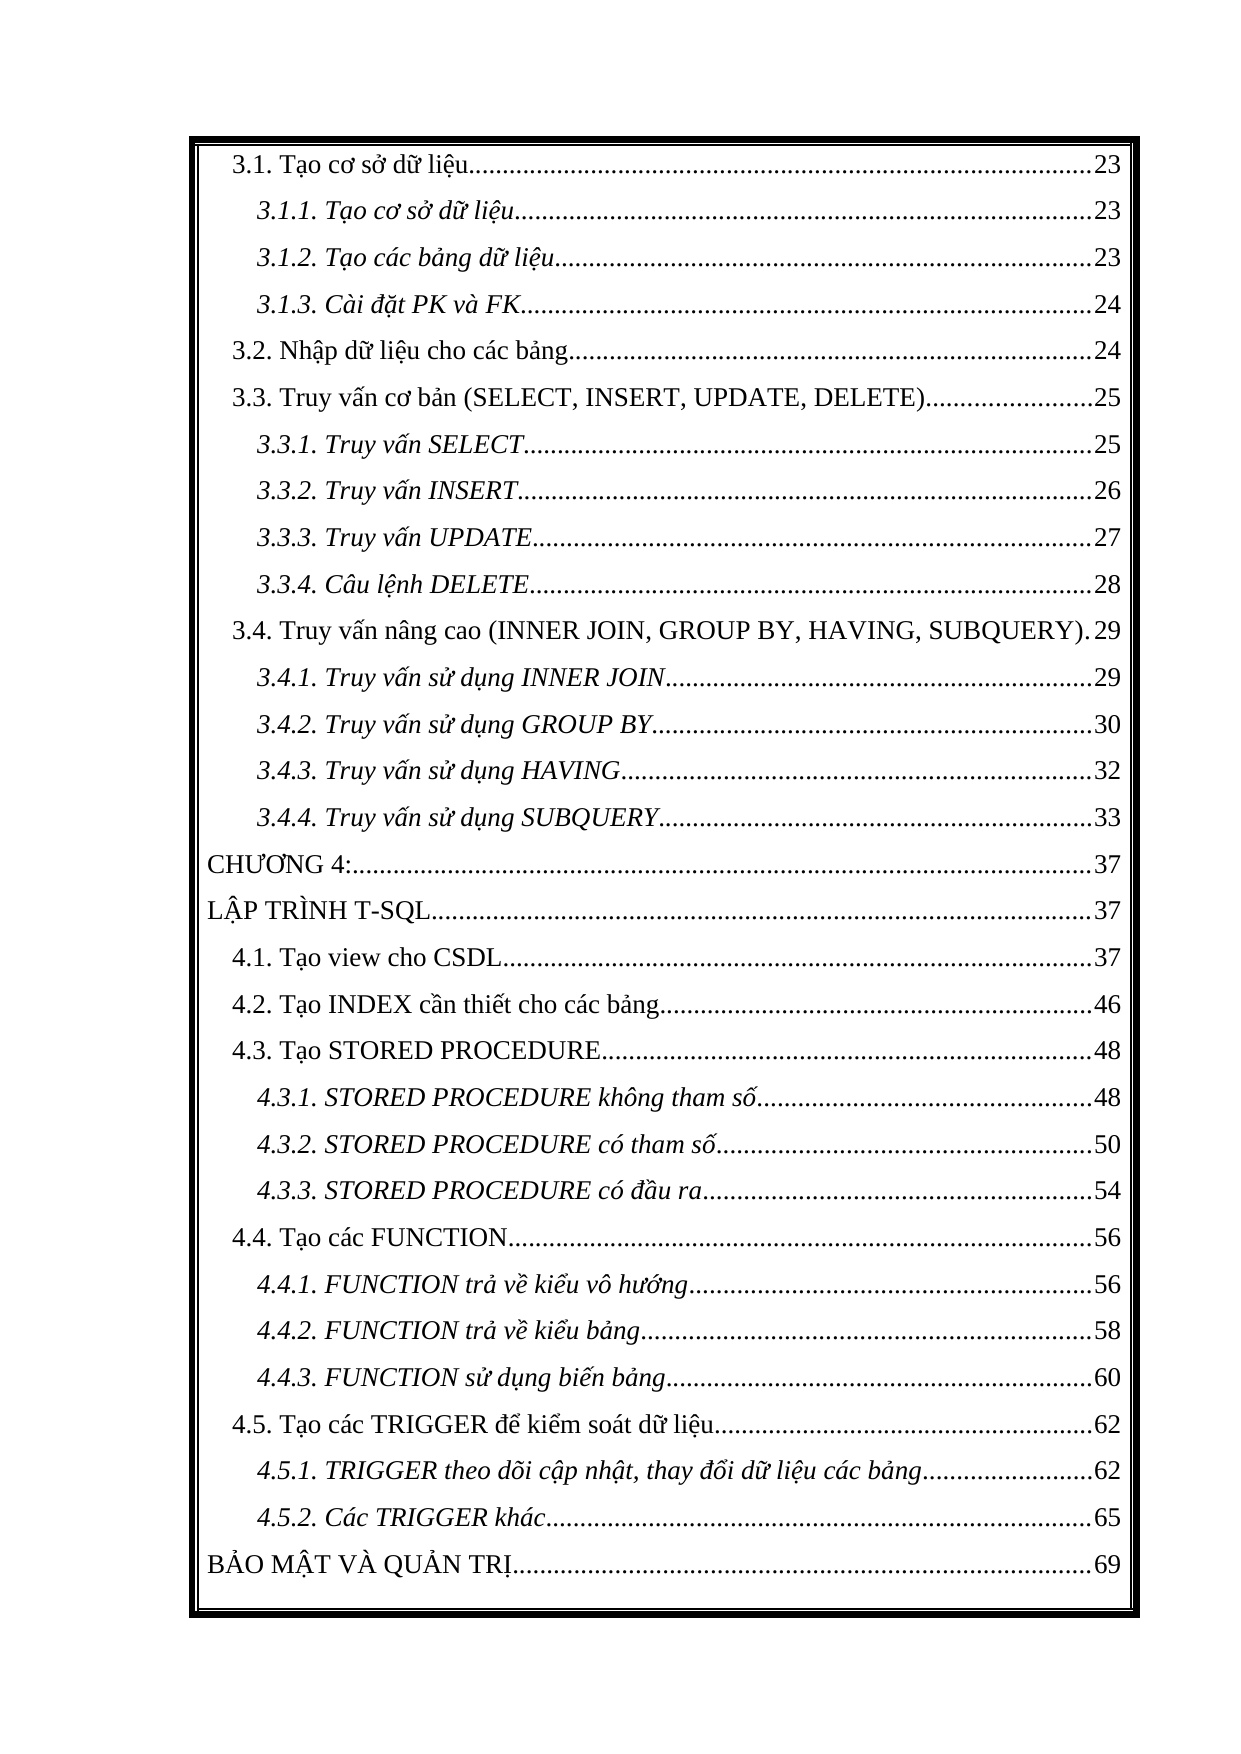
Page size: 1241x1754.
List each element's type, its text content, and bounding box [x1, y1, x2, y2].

text 3.4.4. Truy vấn sử dụng SUBQUERY 33 [257, 801, 1122, 832]
text 3.3.3. Truy vấn UPDATE 27 [257, 521, 1122, 552]
text 3.3.2. Truy vấn INSERT 26 [257, 474, 1122, 506]
text CHƯƠNG 4: 37 [207, 848, 1122, 879]
text 4.5.2. Các TRIGGER khác 65 [257, 1501, 1122, 1532]
text 4.5. Tạo các TRIGGER để kiểm soát dữ liệu 62 [232, 1408, 1122, 1439]
text 4.4.2. FUNCTION trả về kiểu bảng 58 [257, 1314, 1122, 1346]
text 4.4.3. FUNCTION sử dụng biến bảng 60 [257, 1361, 1122, 1392]
text 4.2. Tạo INDEX cần thiết cho các bảng 46 [232, 988, 1122, 1019]
text 3.4.3. Truy vấn sử dụng HAVING 32 [257, 754, 1122, 786]
text 4.4. Tạo các FUNCTION 56 [232, 1221, 1122, 1252]
text 4.5.1. TRIGGER theo dõi cập nhật, thay đổi dữ liệu các bảng 62 [257, 1454, 1122, 1486]
text BẢO MẬT VÀ QUẢN TRỊ 69 [207, 1548, 1122, 1579]
text 3.4. Truy vấn nâng cao (INNER JOIN, GROUP BY, HAVING, SUBQUERY) 29 [232, 614, 1122, 646]
text 3.3. Truy vấn cơ bản (SELECT, INSERT, UPDATE, DELETE) 25 [232, 381, 1122, 412]
text LẬP TRÌNH T-SQL 37 [207, 894, 1122, 926]
text 4.3. Tạo STORED PROCEDURE 48 [232, 1034, 1122, 1066]
text 3.3.4. Câu lệnh DELETE 28 [257, 568, 1122, 599]
text 3.4.2. Truy vấn sử dụng GROUP BY 30 [257, 708, 1122, 739]
text 3.1.1. Tạo cơ sở dữ liệu 23 [257, 194, 1122, 226]
text 3.3.1. Truy vấn SELECT 25 [257, 428, 1122, 459]
text 4.3.1. STORED PROCEDURE không tham số 48 [257, 1081, 1122, 1112]
text 4.3.2. STORED PROCEDURE có tham số 50 [257, 1128, 1122, 1159]
text 3.4.1. Truy vấn sử dụng INNER JOIN 29 [257, 661, 1122, 692]
text 4.4.1. FUNCTION trả về kiểu vô hướng 56 [257, 1268, 1122, 1299]
text 3.1.3. Cài đặt PK và FK 24 [257, 288, 1122, 319]
text 3.2. Nhập dữ liệu cho các bảng 24 [232, 334, 1122, 366]
text 4.3.3. STORED PROCEDURE có đầu ra 54 [257, 1174, 1122, 1206]
text 3.1.2. Tạo các bảng dữ liệu 23 [257, 241, 1122, 272]
text 4.1. Tạo view cho CSDL 37 [232, 941, 1122, 972]
text 3.1. Tạo cơ sở dữ liệu 23 [232, 148, 1122, 179]
